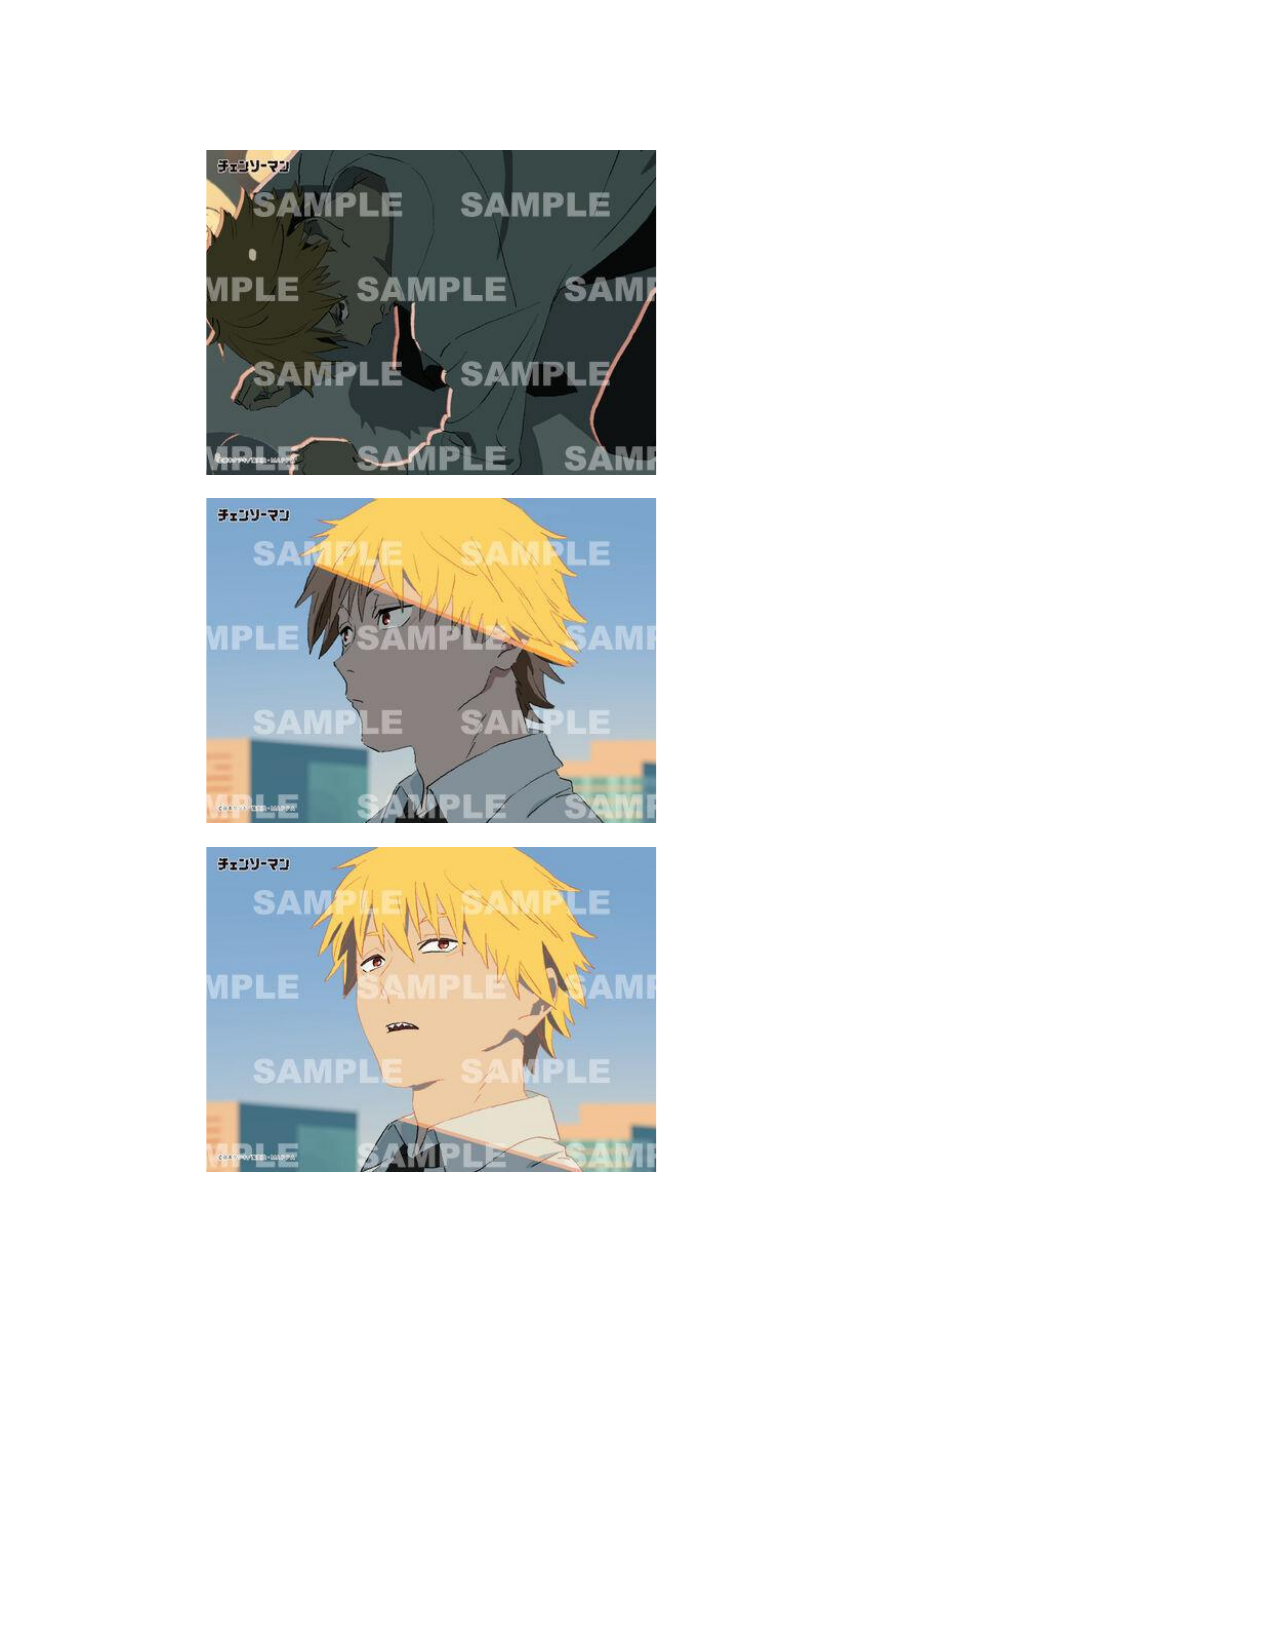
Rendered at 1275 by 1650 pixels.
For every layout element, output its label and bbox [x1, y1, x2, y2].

picture [206, 150, 657, 475]
picture [206, 847, 657, 1172]
picture [206, 498, 657, 823]
